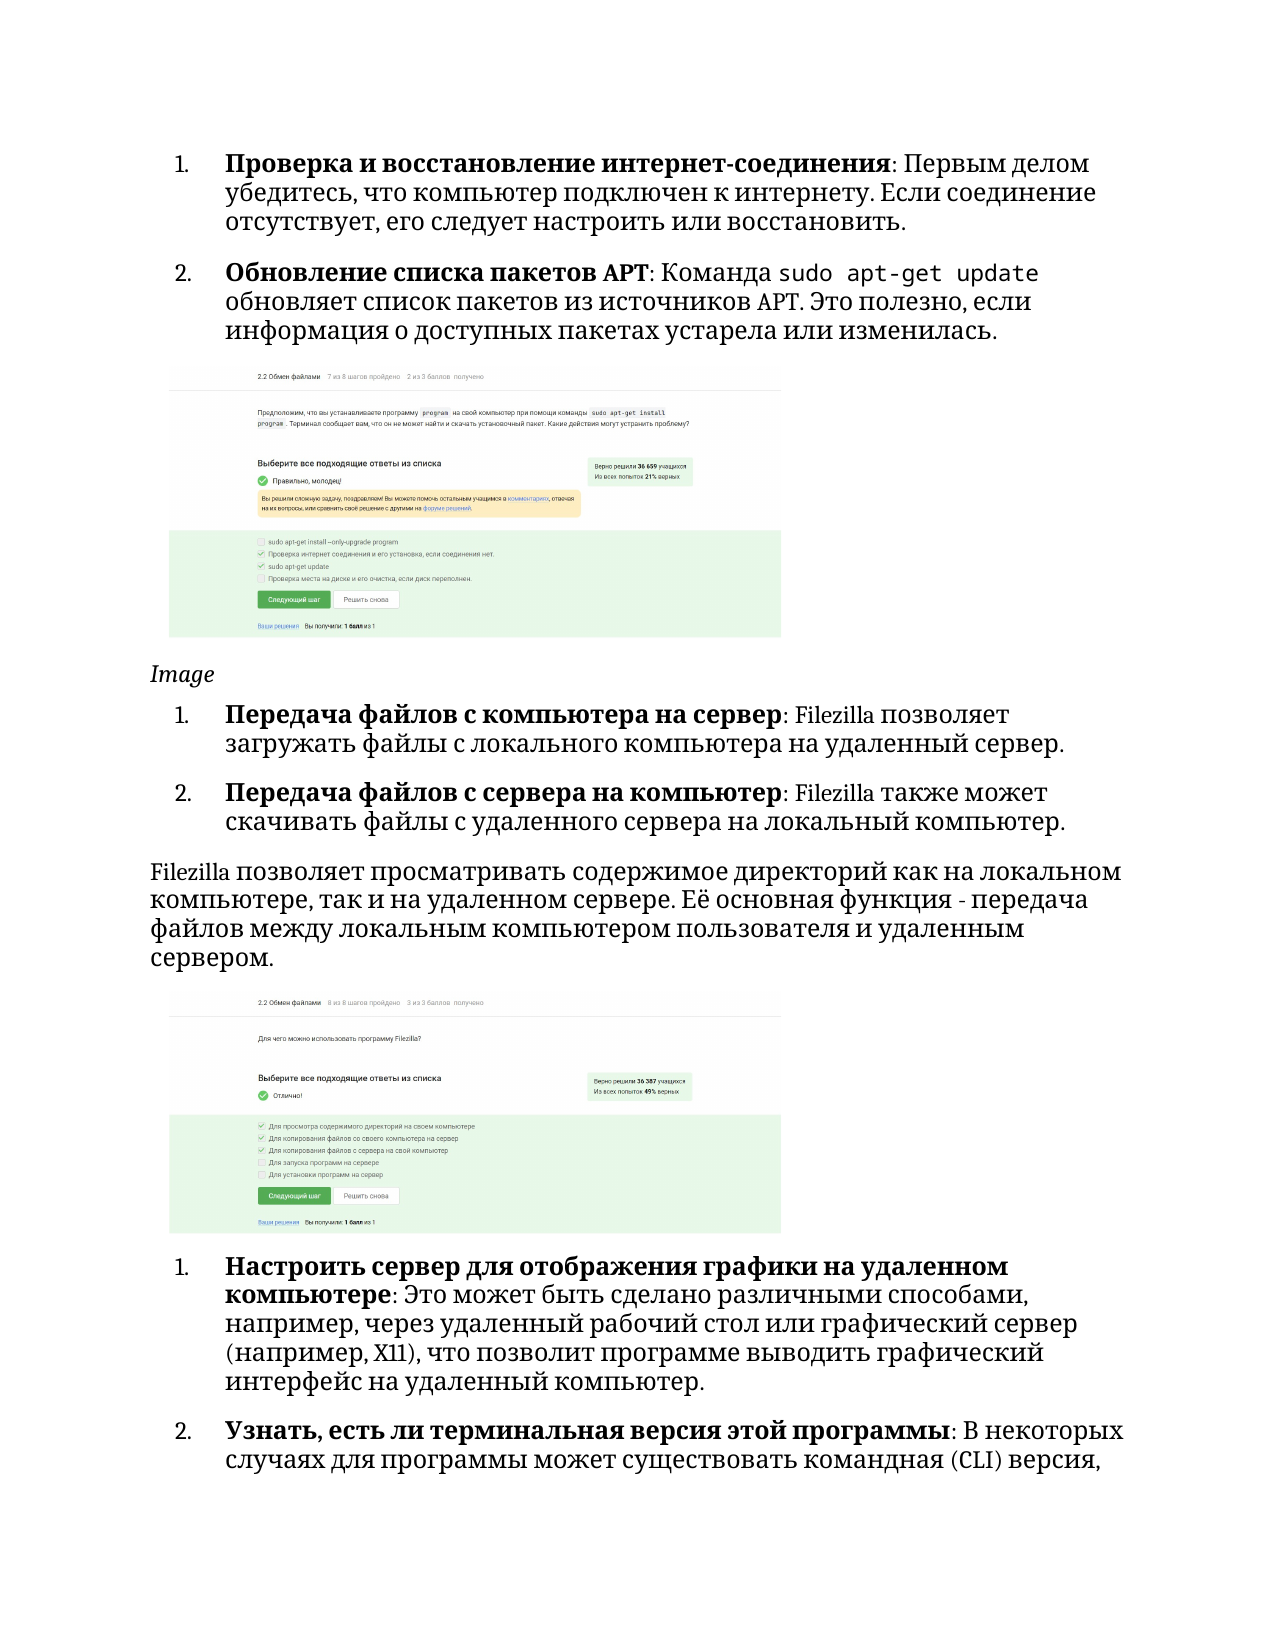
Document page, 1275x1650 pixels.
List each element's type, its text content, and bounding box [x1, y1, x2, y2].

text Filezilla позволяет просматривать содержимое директорий как на локальном компьютере, так и на удаленном сервере. Её основная функция - передача файлов между локальным компьютером пользователя и удаленным сервером. [150, 858, 1125, 973]
picture [168, 366, 782, 639]
list Проверка и восстановление интернет-соединения: Первым делом убедитесь, что компьютер подключен к интернету. Если соединение отсутствует, его следует настроить или восстановить. [175, 150, 1125, 236]
list Передача файлов с компьютера на сервер: Filezilla позволяет загружать файлы с локального компьютера на удаленный сервер. [175, 701, 1125, 758]
list Передача файлов с сервера на компьютер: Filezilla также может скачивать файлы с удаленного сервера на локальный компьютер. [175, 779, 1125, 837]
list Настроить сервер для отображения графики на удаленном компьютере: Это может быть сделано различными способами, например, через удаленный рабочий стол или графический сервер (например, X11), что позволит программе выводить графический интерфейс на удаленный компьютер. [175, 1253, 1125, 1396]
picture [168, 991, 782, 1234]
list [175, 1417, 1125, 1475]
text Image [150, 660, 1125, 688]
list Обновление списка пакетов APT: Команда sudo apt-get update обновляет список пакетов из источников APT. Это полезно, если информация о доступных пакетах устарела или изменилась. [175, 257, 1125, 346]
